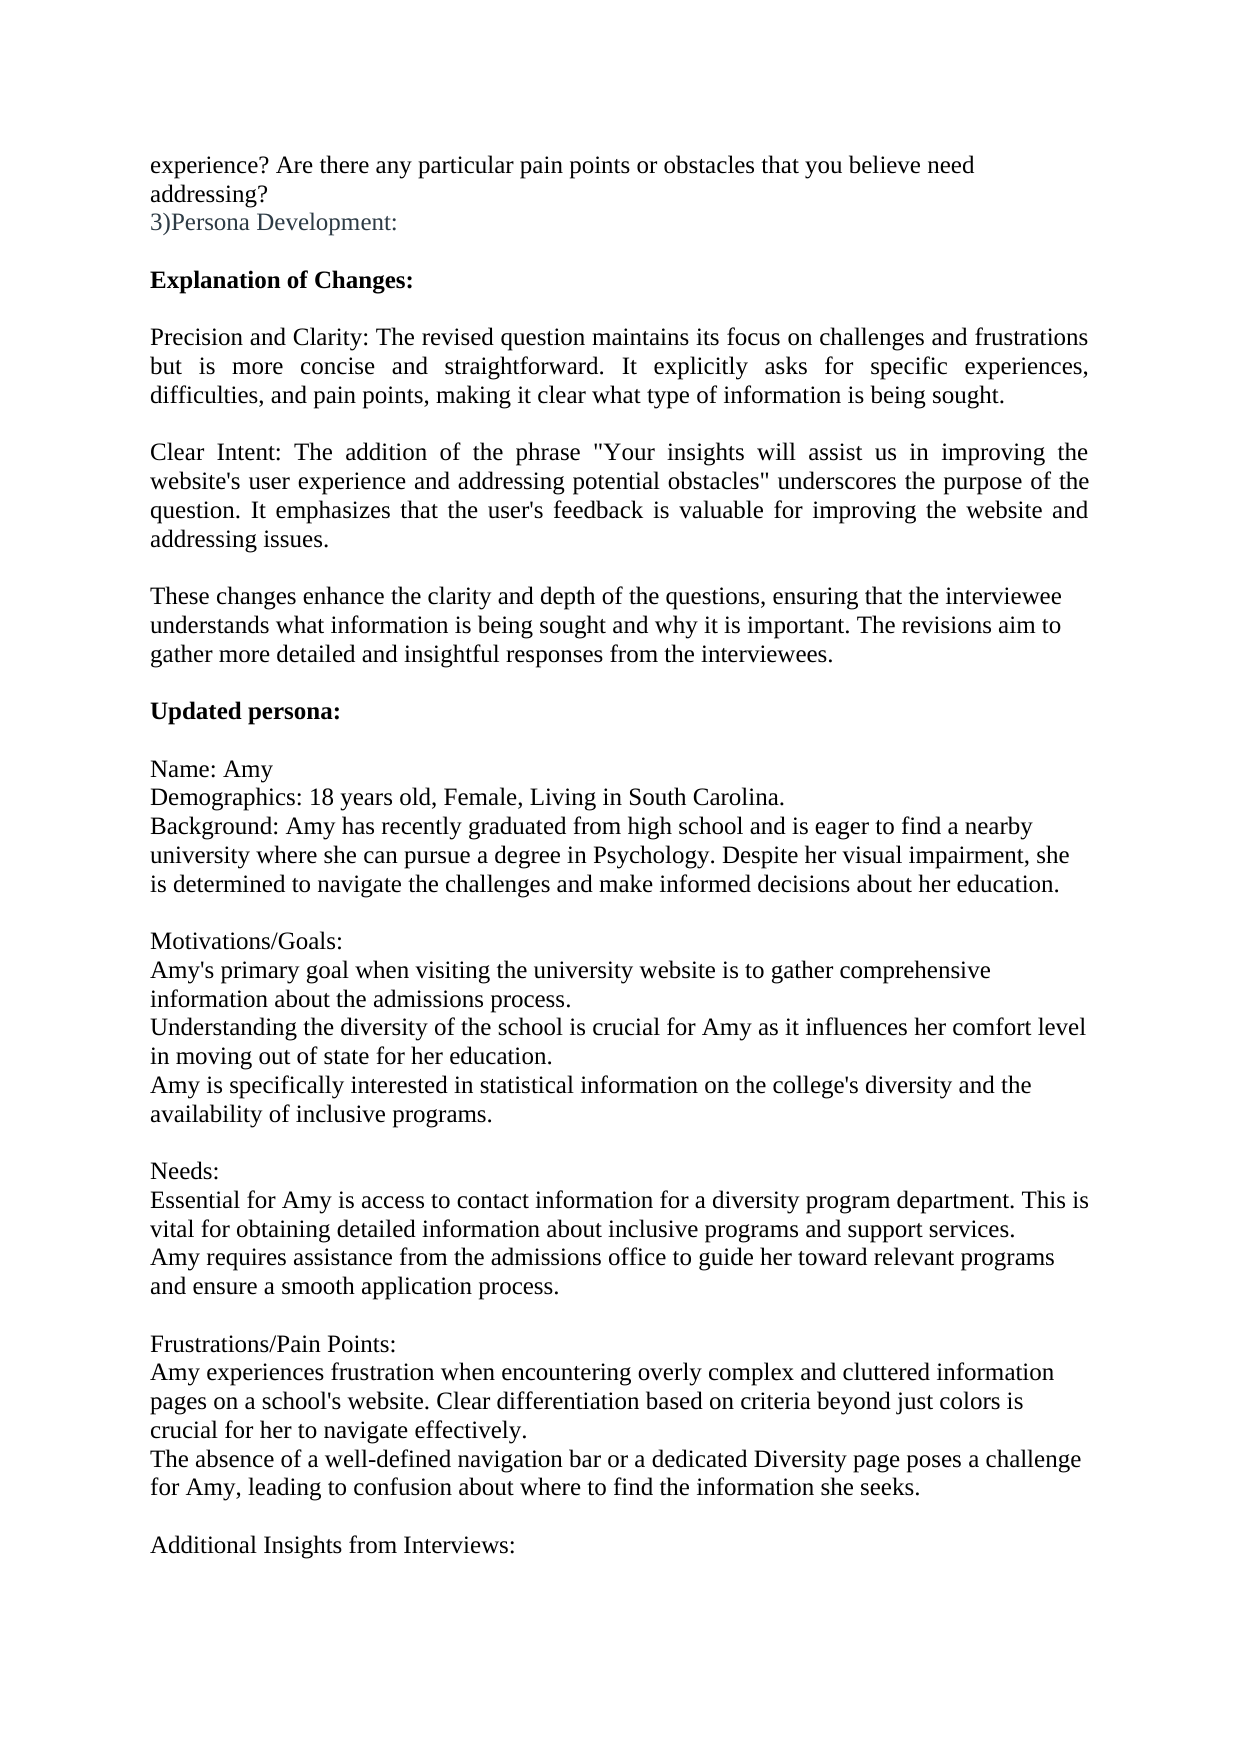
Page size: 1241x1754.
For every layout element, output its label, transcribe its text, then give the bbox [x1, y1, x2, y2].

text Demographics: 18 years old, Female, Living in South Carolina. [150, 782, 1090, 811]
text Understanding the diversity of the school is crucial for Amy as it influences her comfort level in moving out of state for her education. [150, 1012, 1090, 1070]
text The absence of a well-defined navigation bar or a dedicated Diversity page poses a challenge for Amy, leading to confusion about where to find the information she seeks. [150, 1444, 1090, 1501]
text Amy is specifically interested in statistical information on the college's diversity and the availability of inclusive programs. [150, 1070, 1090, 1127]
text Essential for Amy is access to contact information for a diversity program department. This is vital for obtaining detailed information about inclusive programs and support services. [150, 1185, 1090, 1242]
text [150, 150, 1090, 207]
text Name: Amy [150, 754, 1090, 782]
text These changes enhance the clarity and depth of the questions, ensuring that the interviewee understands what information is being sought and why it is important. The revisions aim to gather more detailed and insightful responses from the interviewees. [150, 581, 1090, 667]
text Motivations/Goals: [150, 926, 1090, 955]
text Amy's primary goal when visiting the university website is to gather comprehensive information about the admissions process. [150, 955, 1090, 1012]
text Updated persona: [150, 696, 1090, 725]
text Clear Intent: The addition of the phrase "Your insights will assist us in improving the website's user experience and addressing potential obstacles" underscores the purpose of the question. It emphasizes that the user's feedback is valuable for improving the website and addressing issues. [150, 437, 1090, 552]
text Frustrations/Pain Points: [150, 1329, 1090, 1357]
text Needs: [150, 1156, 1090, 1185]
text Precision and Clarity: The revised question maintains its focus on challenges and frustrations but is more concise and straightforward. It explicitly asks for specific experiences, difficulties, and pain points, making it clear what type of information is being sought. [150, 322, 1090, 409]
text 3)Persona Development: [150, 207, 1090, 236]
text Additional Insights from Interviews: [150, 1530, 1090, 1559]
text Amy requires assistance from the admissions office to guide her toward relevant programs and ensure a smooth application process. [150, 1242, 1090, 1300]
text Explanation of Changes: [150, 265, 1090, 294]
text Amy experiences frustration when encountering overly complex and cluttered information pages on a school's website. Clear differentiation based on criteria beyond just colors is crucial for her to navigate effectively. [150, 1357, 1090, 1444]
text Background: Amy has recently graduated from high school and is eager to find a nearby university where she can pursue a degree in Psychology. Despite her visual impairment, she is determined to navigate the challenges and make informed decisions about her education. [150, 811, 1090, 897]
